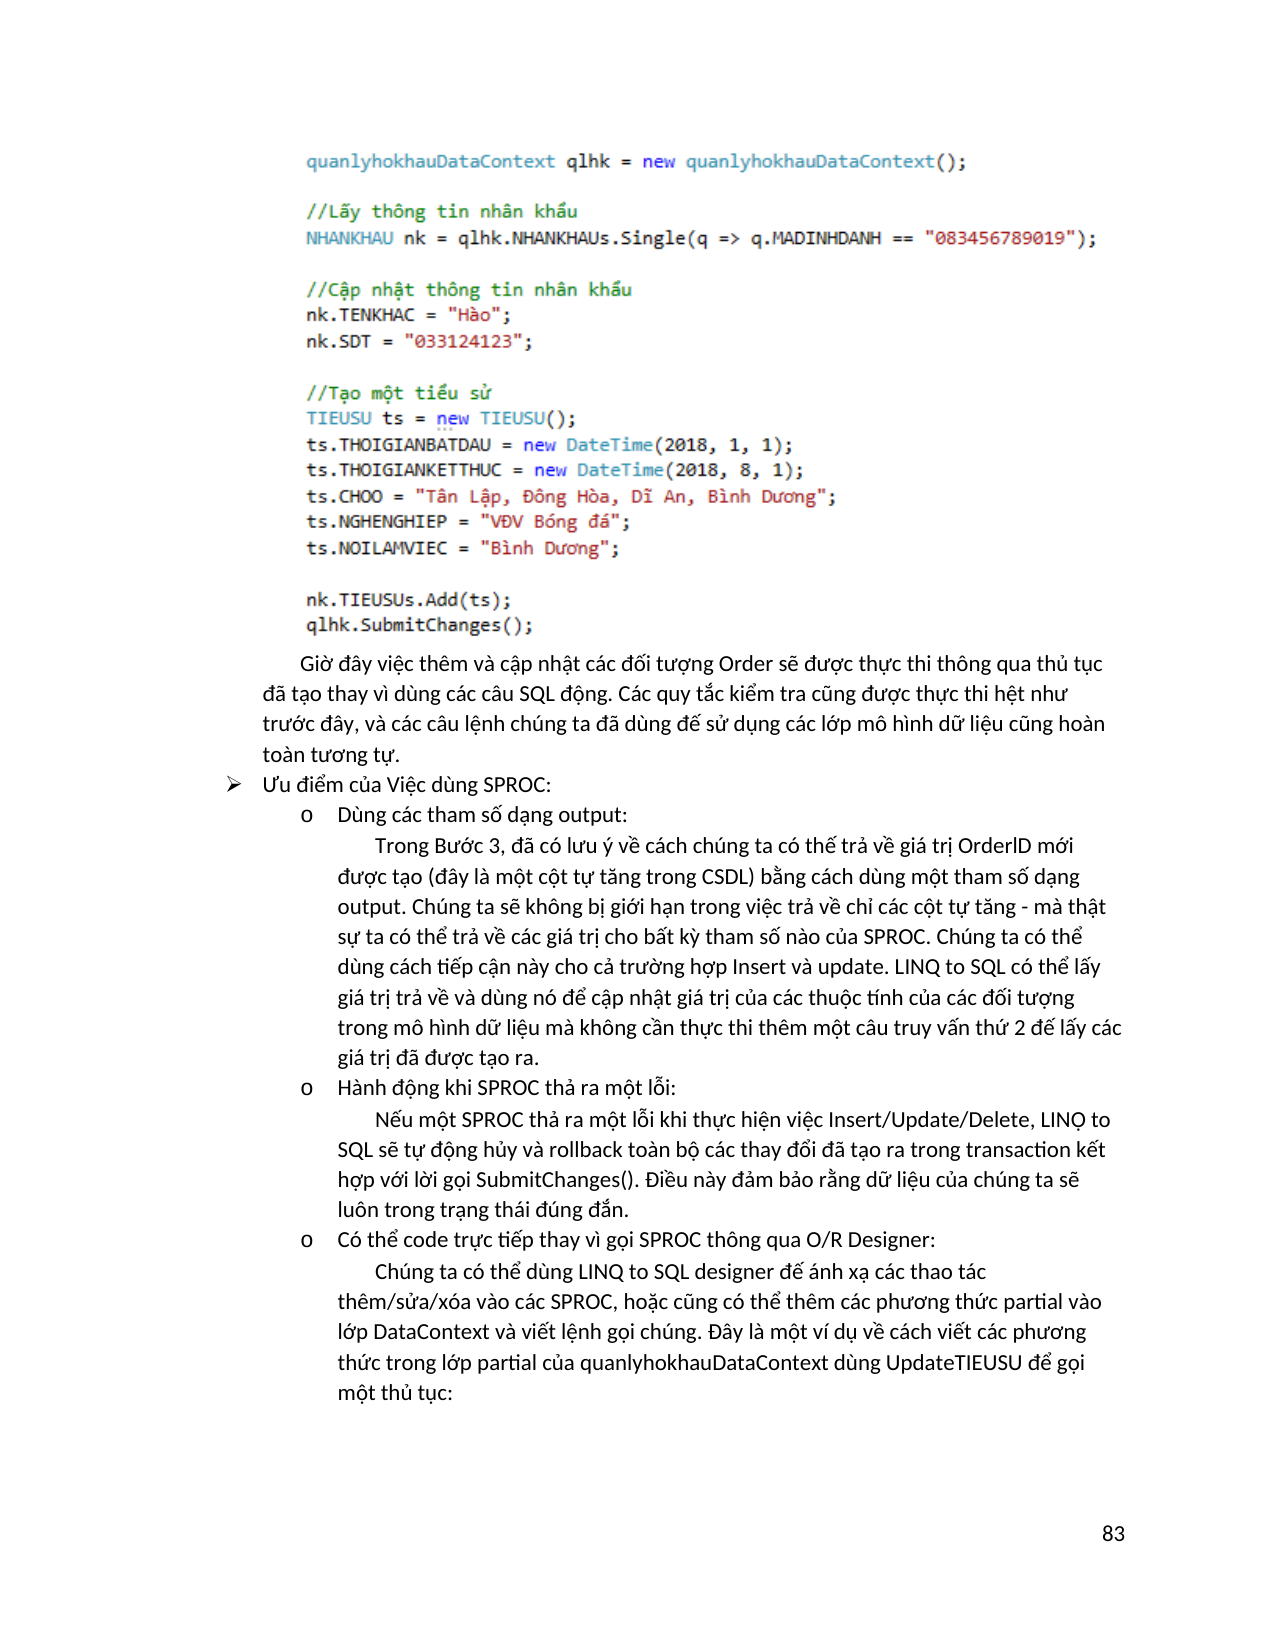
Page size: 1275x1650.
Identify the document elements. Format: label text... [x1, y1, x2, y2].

list Giờ đây việc thêm và cập nhật các đối tượng Order sẽ được thực thi thông qua thủ tục đã tạo thay vì dùng các câu SQL động. Các quy tắc kiểm tra cũng được thực thi hệt như trước đây, và các câu lệnh chúng ta đã dùng đế sử dụng các lớp mô hình dữ liệu cũng hoàn toàn tương tự. [262, 649, 1125, 768]
list Trong Bước 3, đã có lưu ý về cách chúng ta có thế trả về giá trị OrderlD mới được tạo (đây là một cột tự tăng trong CSDL) bằng cách dùng một tham số dạng output. Chúng ta sẽ không bị giới hạn trong việc trả về chỉ các cột tự tăng - mà thật sự ta có thể trả về các giá trị cho bất kỳ tham số nào của SPROC. Chúng ta có thể dùng cách tiếp cận này cho cả trường hợp Insert và update. LINQ to SQL có thể lấy giá trị trả về và dùng nó để cập nhật giá trị của các thuộc tính của các đối tượng trong mô hình dữ liệu mà không cần thực thi thêm một câu truy vấn thứ 2 đế lấy các giá trị đã được tạo ra. [337, 832, 1125, 1071]
list Nếu một SPROC thả ra một lỗi khi thực hiện việc Insert/Update/Delete, LINỌ to SQL sẽ tự động hủy và rollback toàn bộ các thay đổi đã tạo ra trong transaction kết hợp với lời gọi SubmitChanges(). Điều này đảm bảo rằng dữ liệu của chúng ta sẽ luôn trong trạng thái đúng đắn. [337, 1105, 1125, 1223]
list Hành động khi SPROC thả ra một lỗi: [300, 1073, 1125, 1102]
list Chúng ta có thể dùng LINQ to SQL designer đế ánh xạ các thao tác thêm/sửa/xóa vào các SPROC, hoặc cũng có thể thêm các phương thức partial vào lớp DataContext và viết lệnh gọi chúng. Đây là một ví dụ về cách viết các phương thức trong lớp partial của quanlyhokhauDataContext dùng UpdateTIEUSU để gọi một thủ tục: [337, 1257, 1125, 1406]
list Ưu điểm của Việc dùng SPROC: [225, 770, 1125, 798]
picture [300, 150, 1107, 647]
list Dùng các tham số dạng output: [300, 800, 1125, 829]
list Có thể code trực tiếp thay vì gọi SPROC thông qua O/R Designer: [300, 1226, 1125, 1255]
